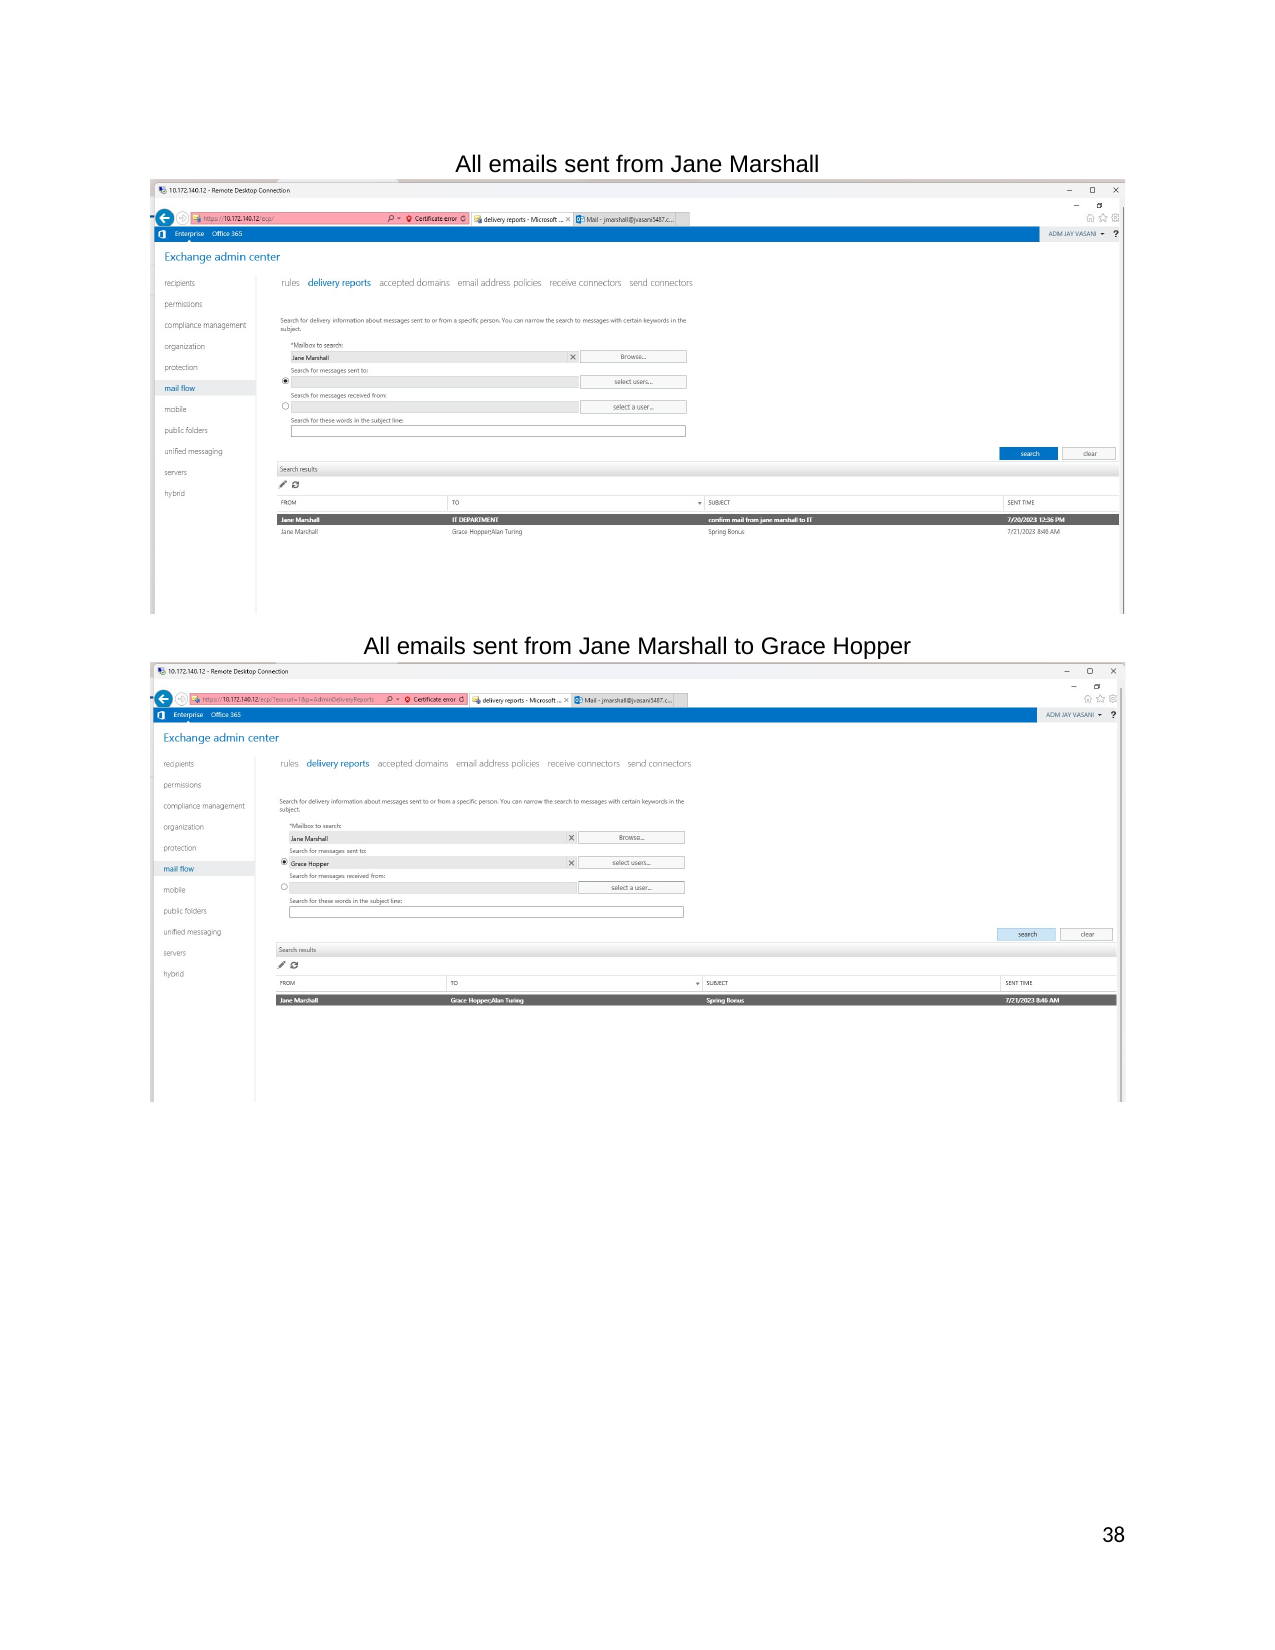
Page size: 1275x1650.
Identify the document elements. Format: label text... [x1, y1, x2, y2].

text All emails sent from Jane Marshall [150, 150, 1125, 179]
text All emails sent from Jane Marshall to Grace Hopper [150, 632, 1125, 662]
picture [150, 662, 1125, 1102]
picture [150, 179, 1125, 614]
